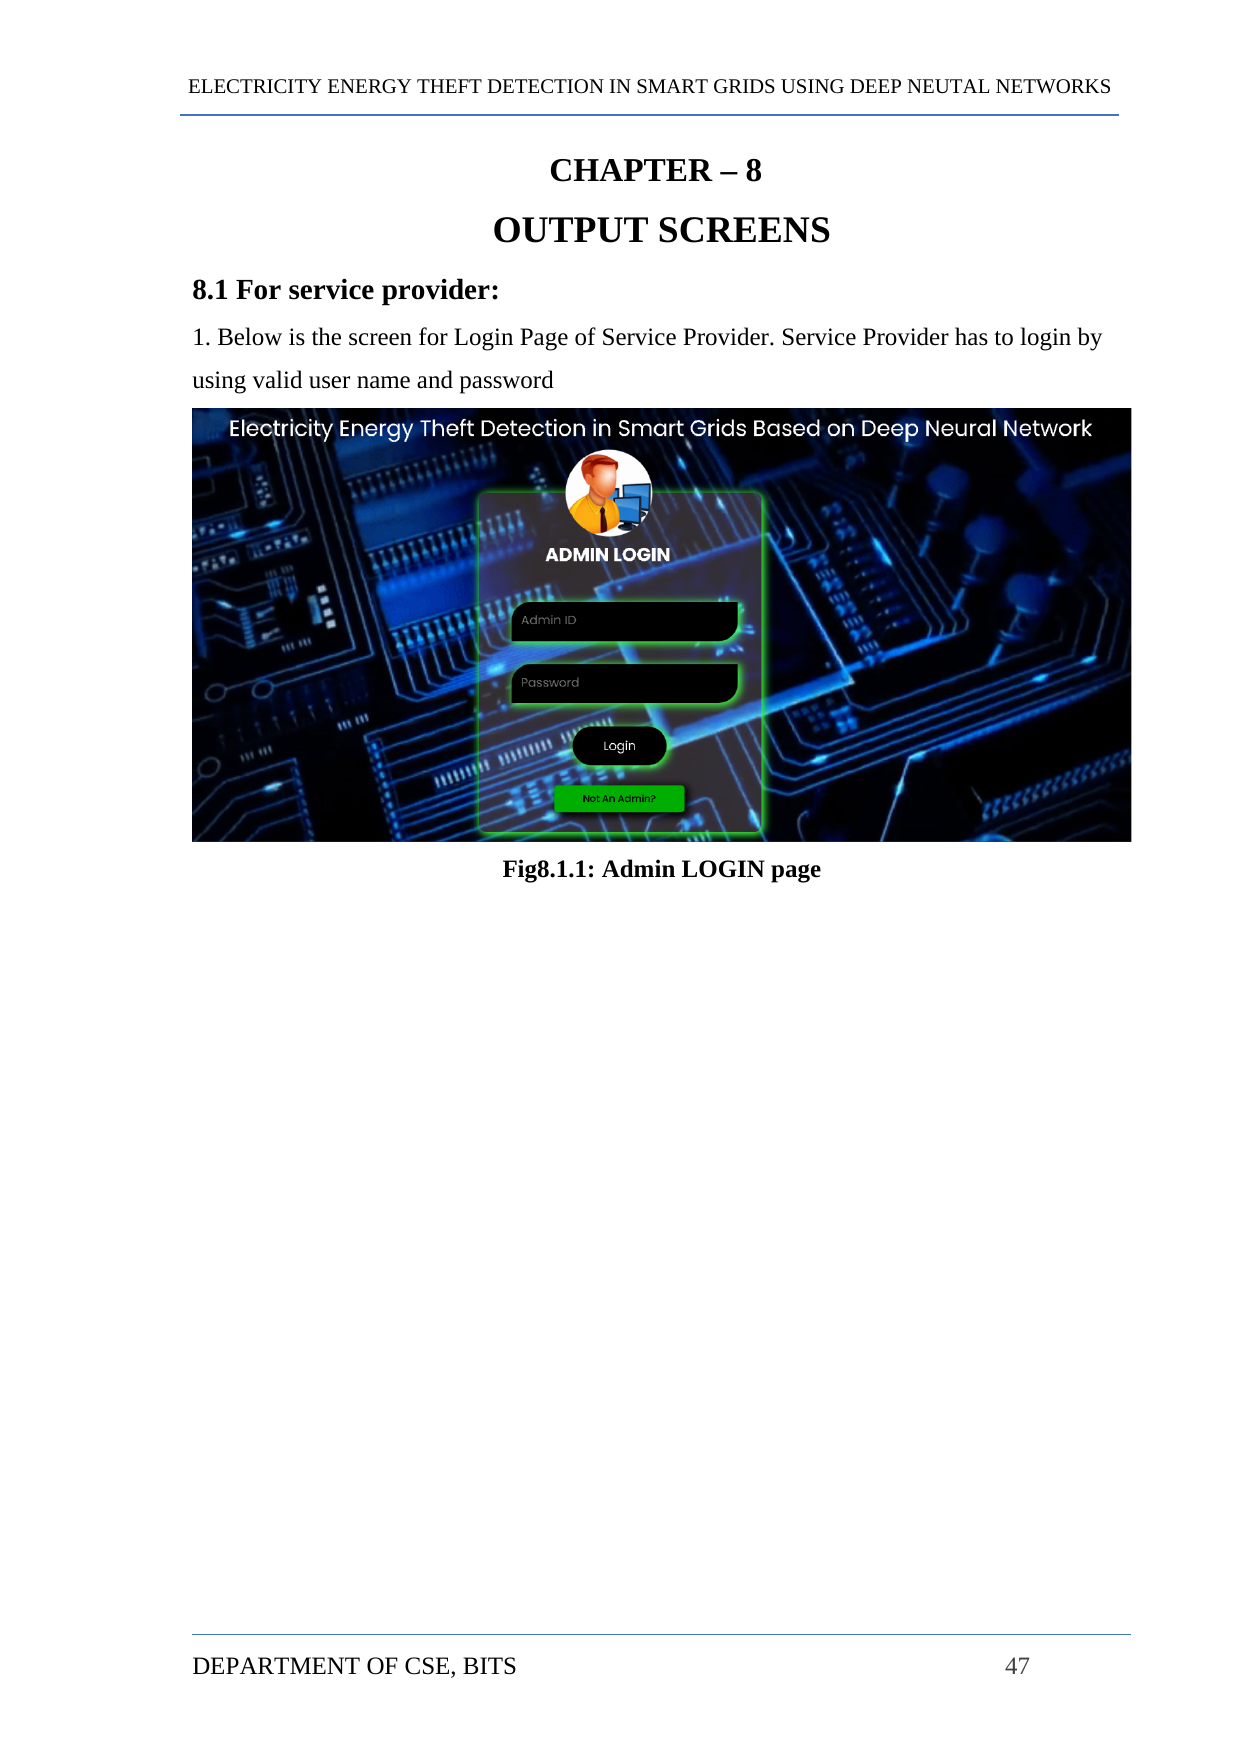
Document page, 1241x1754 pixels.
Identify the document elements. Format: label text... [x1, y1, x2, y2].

text OUTPUT SCREENS [192, 207, 1131, 251]
text CHAPTER – 8 [180, 150, 1131, 188]
text 8.1 For service provider: [192, 272, 1131, 306]
picture [192, 408, 1132, 842]
text Fig8.1.1: Admin LOGIN page [192, 854, 1131, 882]
text 1. Below is the screen for Login Page of Service Provider. Service Provider has to login by using valid user name and password [192, 322, 1131, 394]
